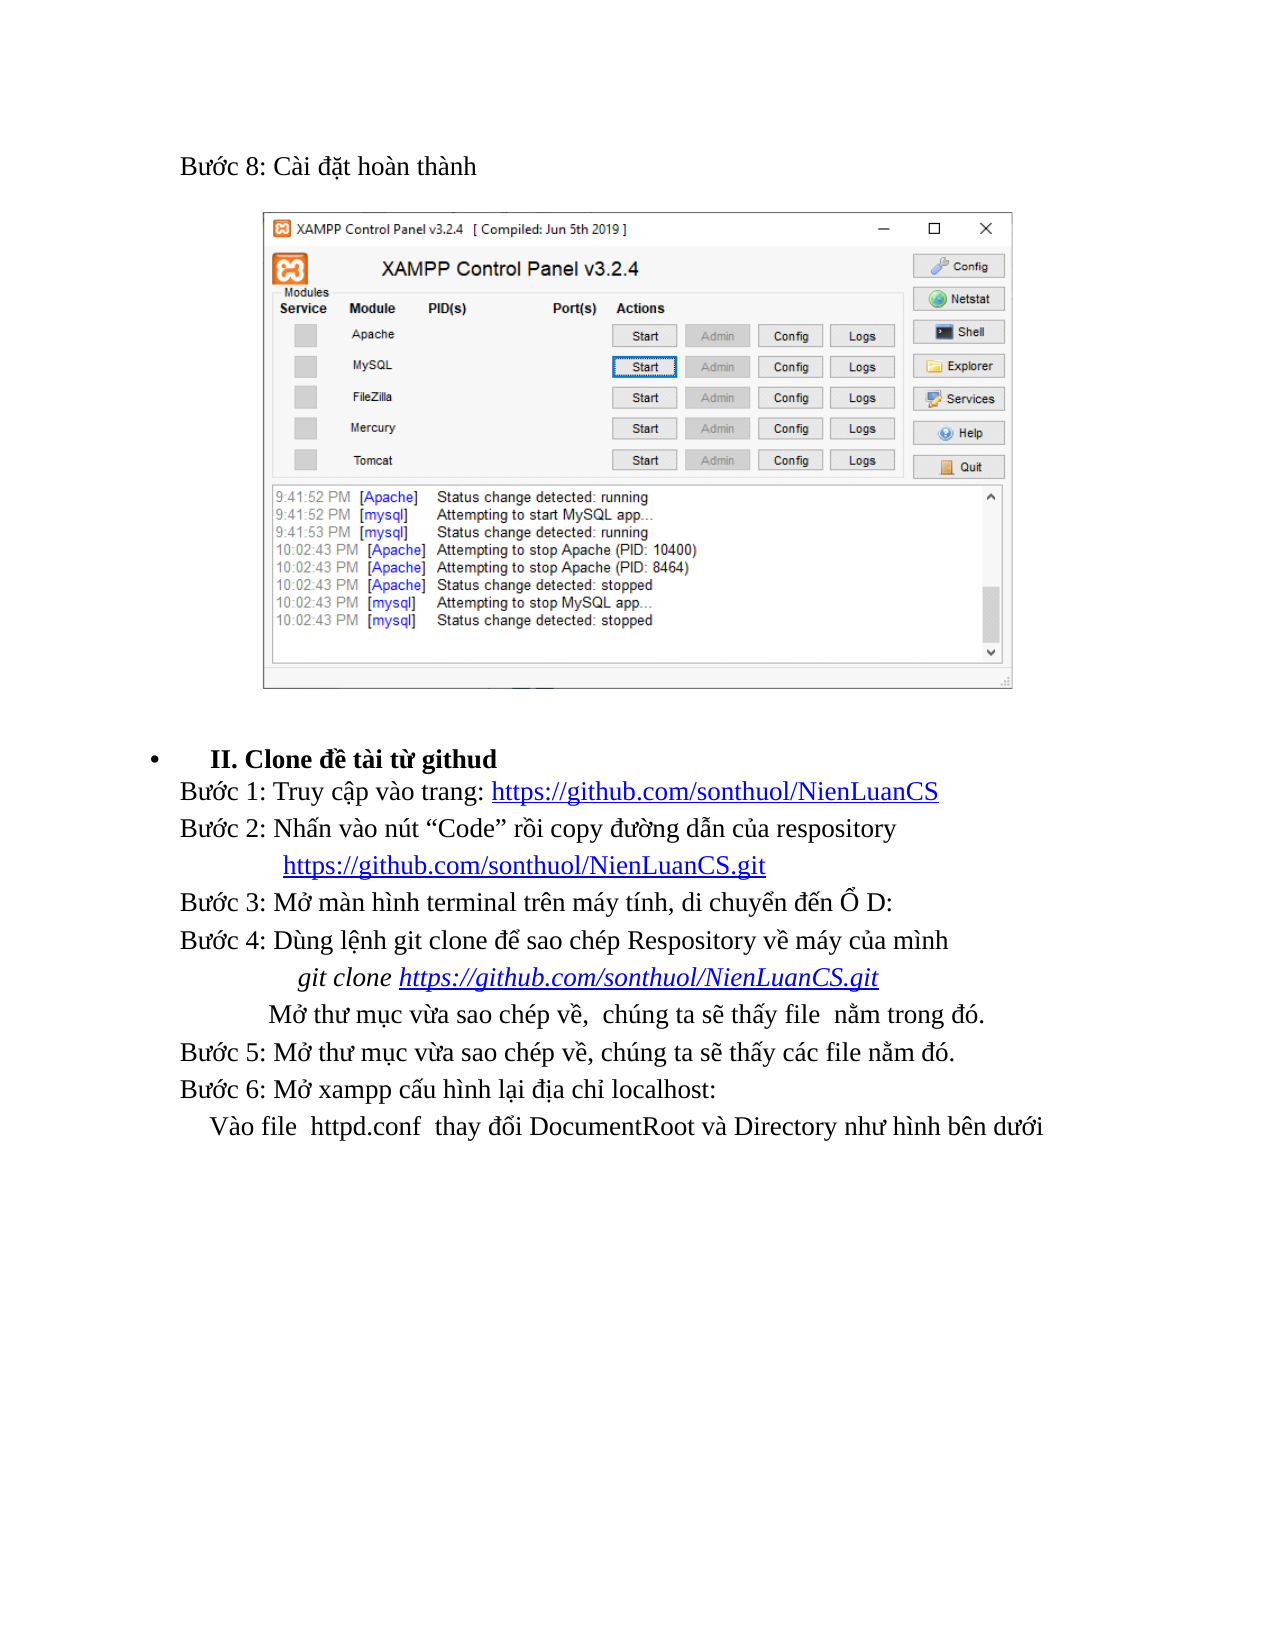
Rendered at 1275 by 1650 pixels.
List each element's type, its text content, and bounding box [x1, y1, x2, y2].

text Bước 2: Nhấn vào nút “Code” rồi copy đường dẫn của respository [179, 812, 1125, 843]
text Bước 3: Mở màn hình terminal trên máy tính, di chuyển đến Ổ D: [179, 886, 1125, 918]
text Vào file httpd.conf thay đổi DocumentRoot và Directory như hình bên dưới [179, 1110, 1125, 1141]
text Bước 4: Dùng lệnh git clone để sao chép Respository về máy của mình [179, 924, 1125, 955]
text Bước 5: Mở thư mục vừa sao chép về, chúng ta sẽ thấy các file nằm đó. [179, 1036, 1125, 1067]
list II. Clone đề tài từ githud [150, 743, 1125, 774]
picture [262, 212, 1013, 689]
text Bước 6: Mở xampp cấu hình lại địa chỉ localhost: [179, 1073, 1125, 1104]
text git clone https://github.com/sonthuol/NienLuanCS.git [179, 961, 1125, 992]
text Mở thư mục vừa sao chép về, chúng ta sẽ thấy file nằm trong đó. [179, 998, 1125, 1029]
text Bước 1: Truy cập vào trang: https://github.com/sonthuol/NienLuanCS [179, 774, 1125, 806]
text https://github.com/sonthuol/NienLuanCS.git [179, 849, 1125, 880]
text Bước 8: Cài đặt hoàn thành [179, 150, 1125, 181]
